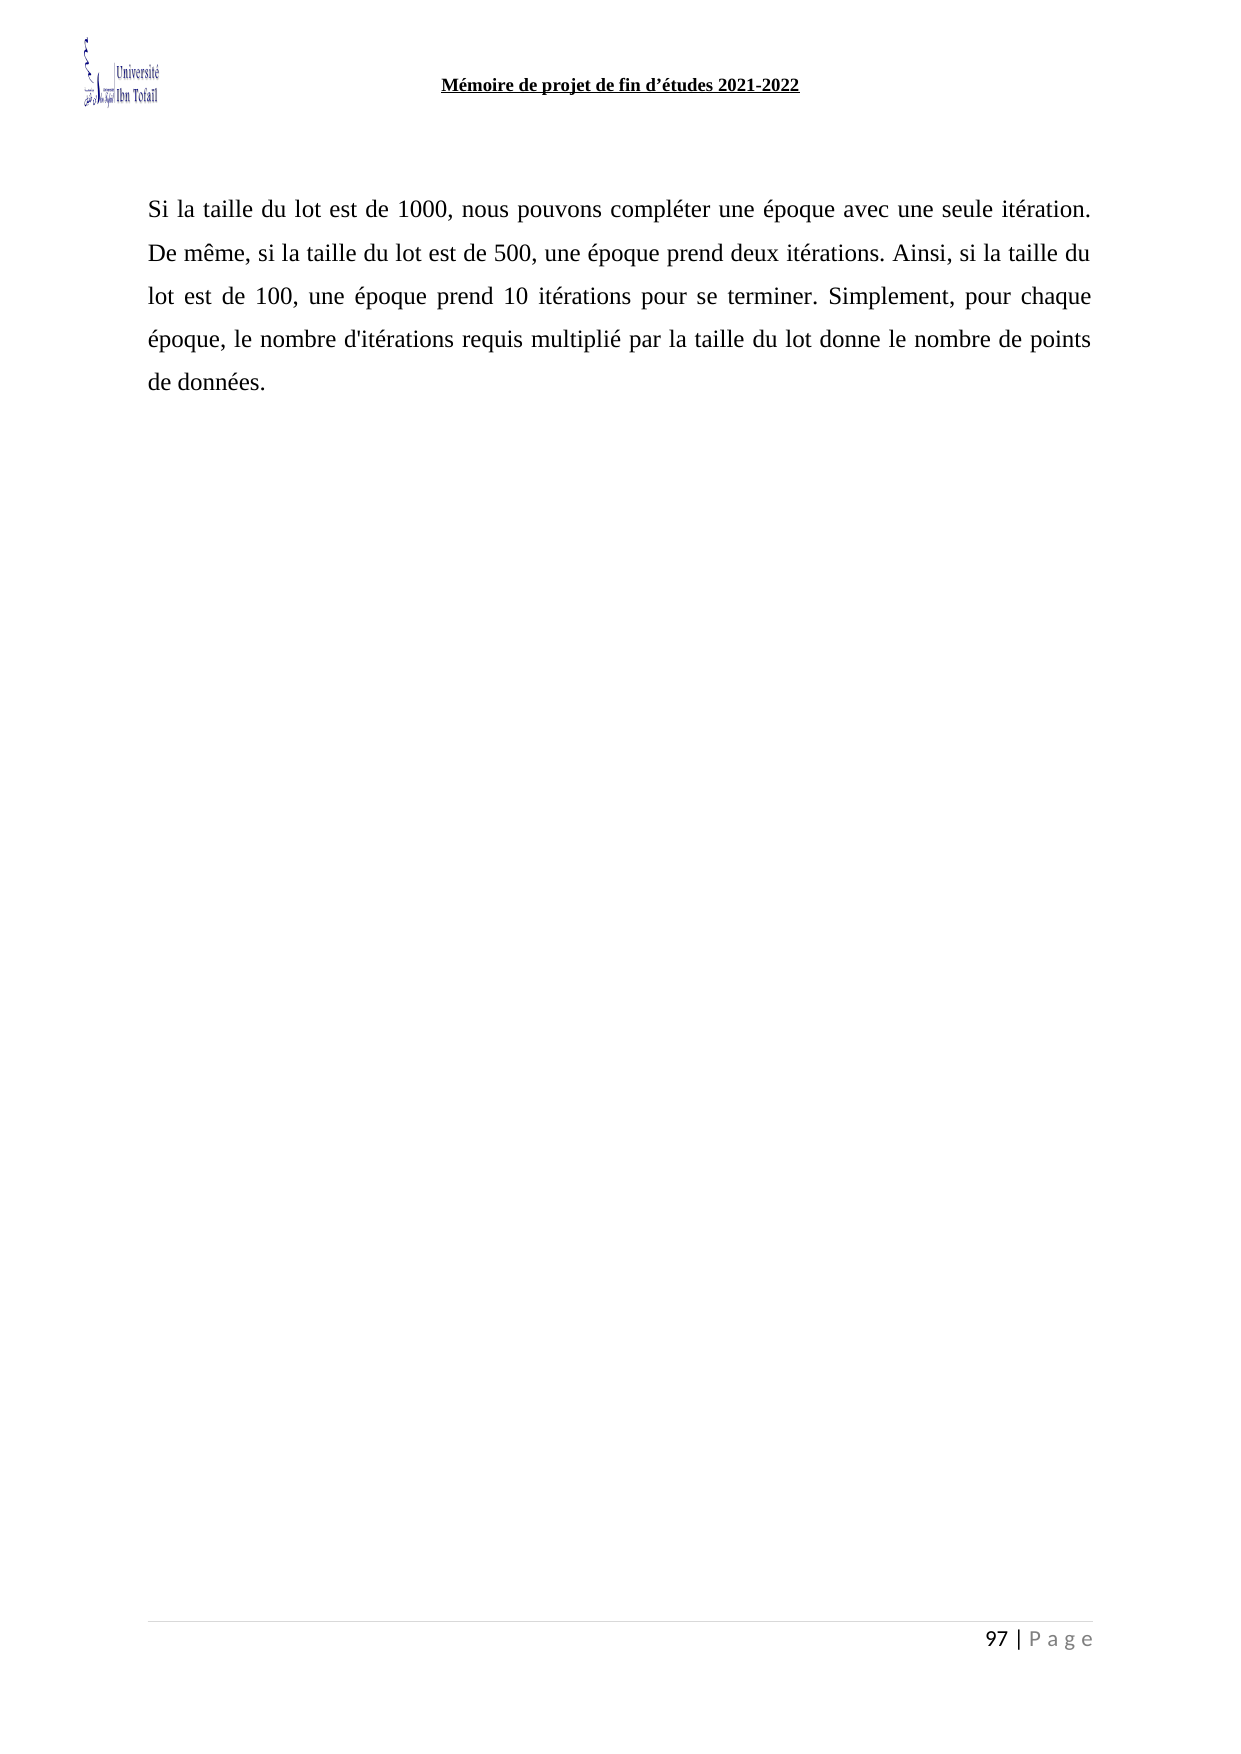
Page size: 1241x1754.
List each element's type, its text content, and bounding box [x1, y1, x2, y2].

picture [83, 35, 165, 111]
text Si la taille du lot est de 1000, nous pouvons compléter une époque avec une seule itération. De même, si la taille du lot est de 500, une époque prend deux itérations. Ainsi, si la taille du lot est de 100, une époque prend 10 itérations pour se terminer. Simplement, pour chaque époque, le nombre d'itérations requis multiplié par la taille du lot donne le nombre de points de données. [148, 194, 1093, 396]
